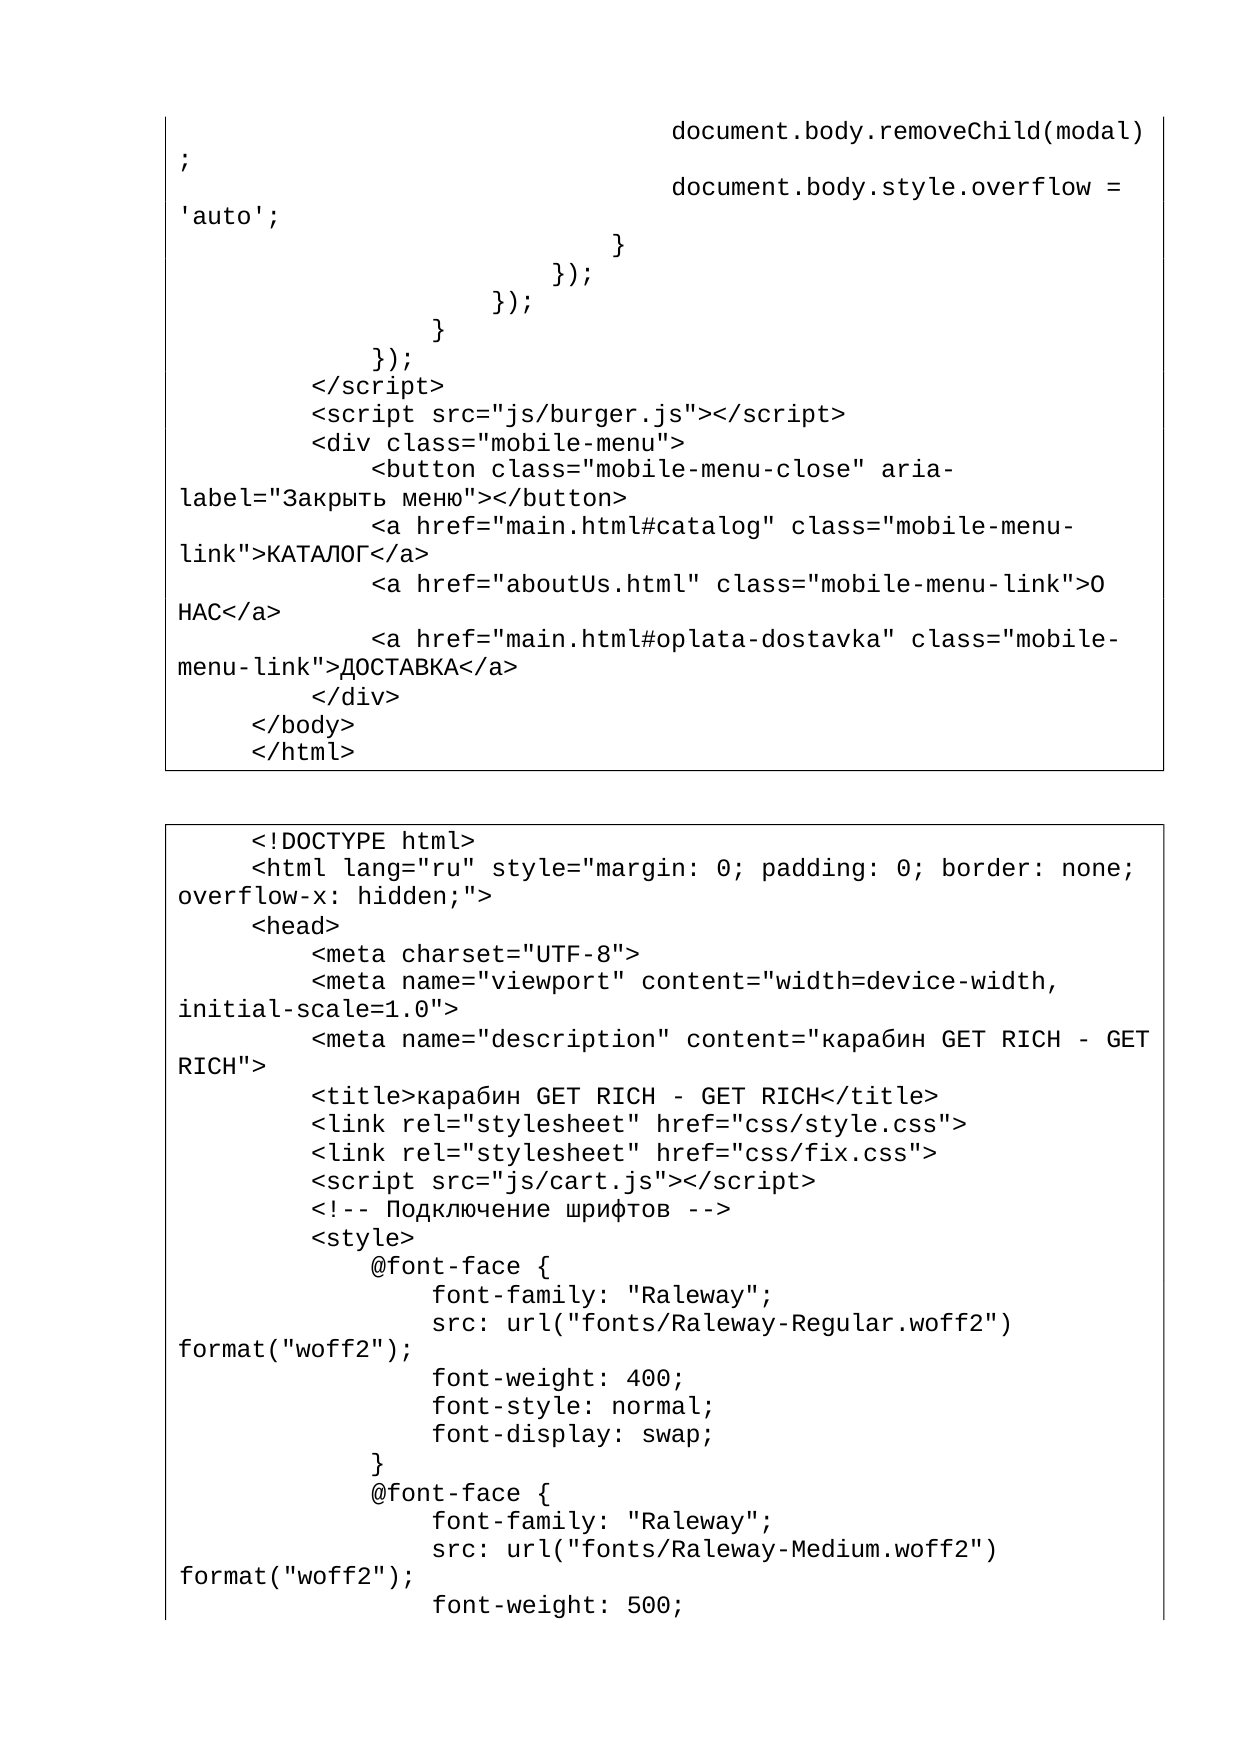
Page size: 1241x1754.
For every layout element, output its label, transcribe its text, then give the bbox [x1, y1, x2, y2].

text @font-face { [371, 1479, 1240, 1507]
text <!-- Подключение шрифтов --> [311, 1195, 1240, 1224]
text format("woff2"); [177, 1337, 417, 1365]
text <meta name="description" content="карабин GET RICH - GET [311, 1025, 1240, 1053]
text <link rel="stylesheet" href="css/fix.css"> [311, 1138, 1240, 1167]
text } [0, 1450, 386, 1479]
text <meta name="viewport" content="width=device-width, initial-scale=1.0"> [177, 968, 1061, 1025]
text <script src="js/cart.js"></script> [311, 1167, 1240, 1195]
text font-family: "Raleway"; [431, 1507, 1240, 1535]
text <style> [311, 1224, 1240, 1252]
text <head> [251, 912, 1240, 940]
text <title>карабин GET RICH - GET RICH</title> [311, 1082, 1240, 1110]
text src: url("fonts/Raleway-Medium.woff2") [431, 1535, 1240, 1564]
text <html lang="ru" style="margin: 0; padding: 0; border: none; overflow-x: hidden;"> [177, 855, 1136, 912]
text <link rel="stylesheet" href="css/style.css"> [311, 1110, 1240, 1138]
text font-weight: 500; [0, 1592, 1117, 1621]
text font-weight: 400; font-style: normal; font-display: swap; [431, 1365, 716, 1450]
text font-family: "Raleway"; [431, 1280, 1240, 1309]
text src: url("fonts/Raleway-Regular.woff2") [431, 1309, 1240, 1337]
text @font-face { [371, 1252, 1240, 1280]
text format("woff2"); [0, 1564, 595, 1592]
text RICH"> [177, 1053, 267, 1082]
text <!DOCTYPE html> [251, 827, 1240, 855]
text <meta charset="UTF-8"> [311, 940, 1240, 968]
